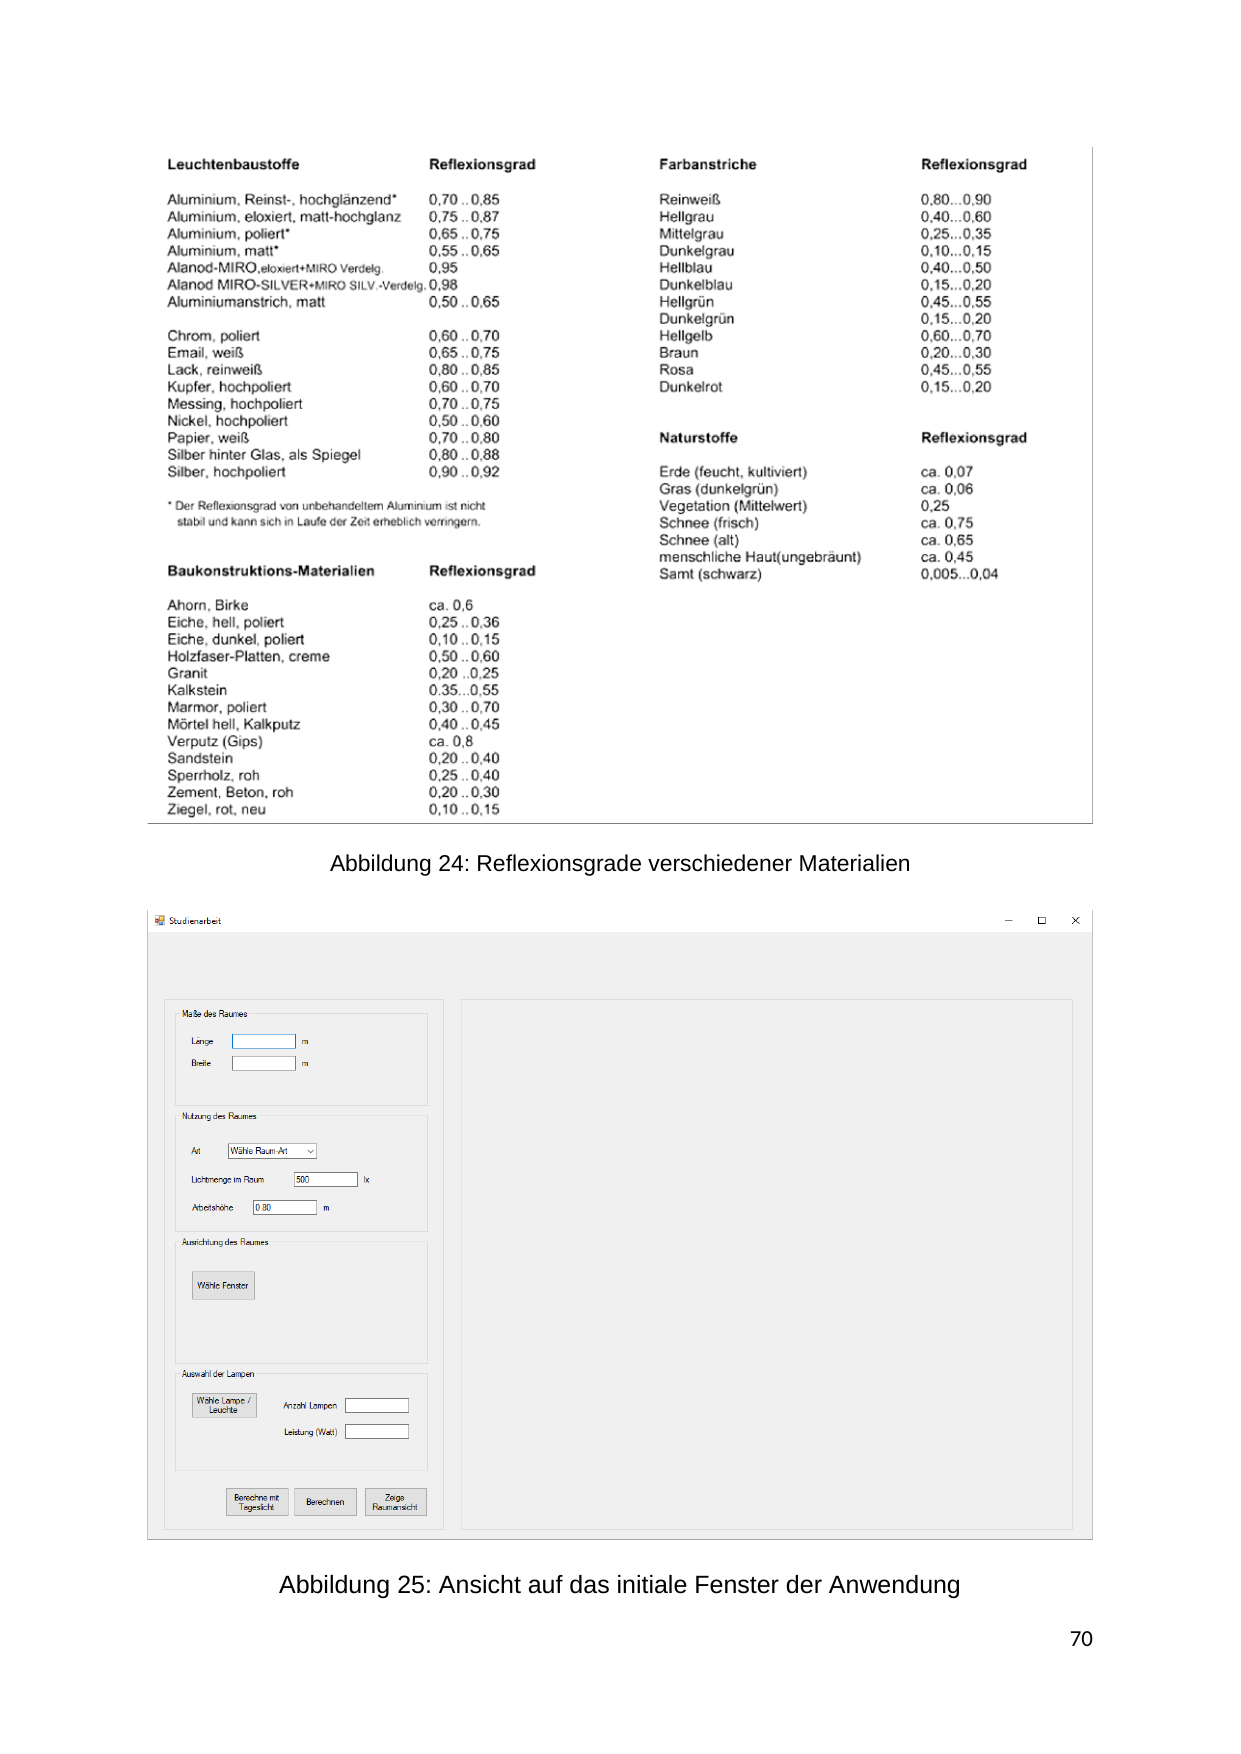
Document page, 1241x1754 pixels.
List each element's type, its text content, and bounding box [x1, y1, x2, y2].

text Abbildung 25: Ansicht auf das initiale Fenster der Anwendung [148, 1570, 1093, 1599]
picture [147, 147, 1093, 824]
picture [147, 910, 1093, 1540]
text Abbildung 24: Reflexionsgrade verschiedener Materialien [148, 850, 1093, 876]
